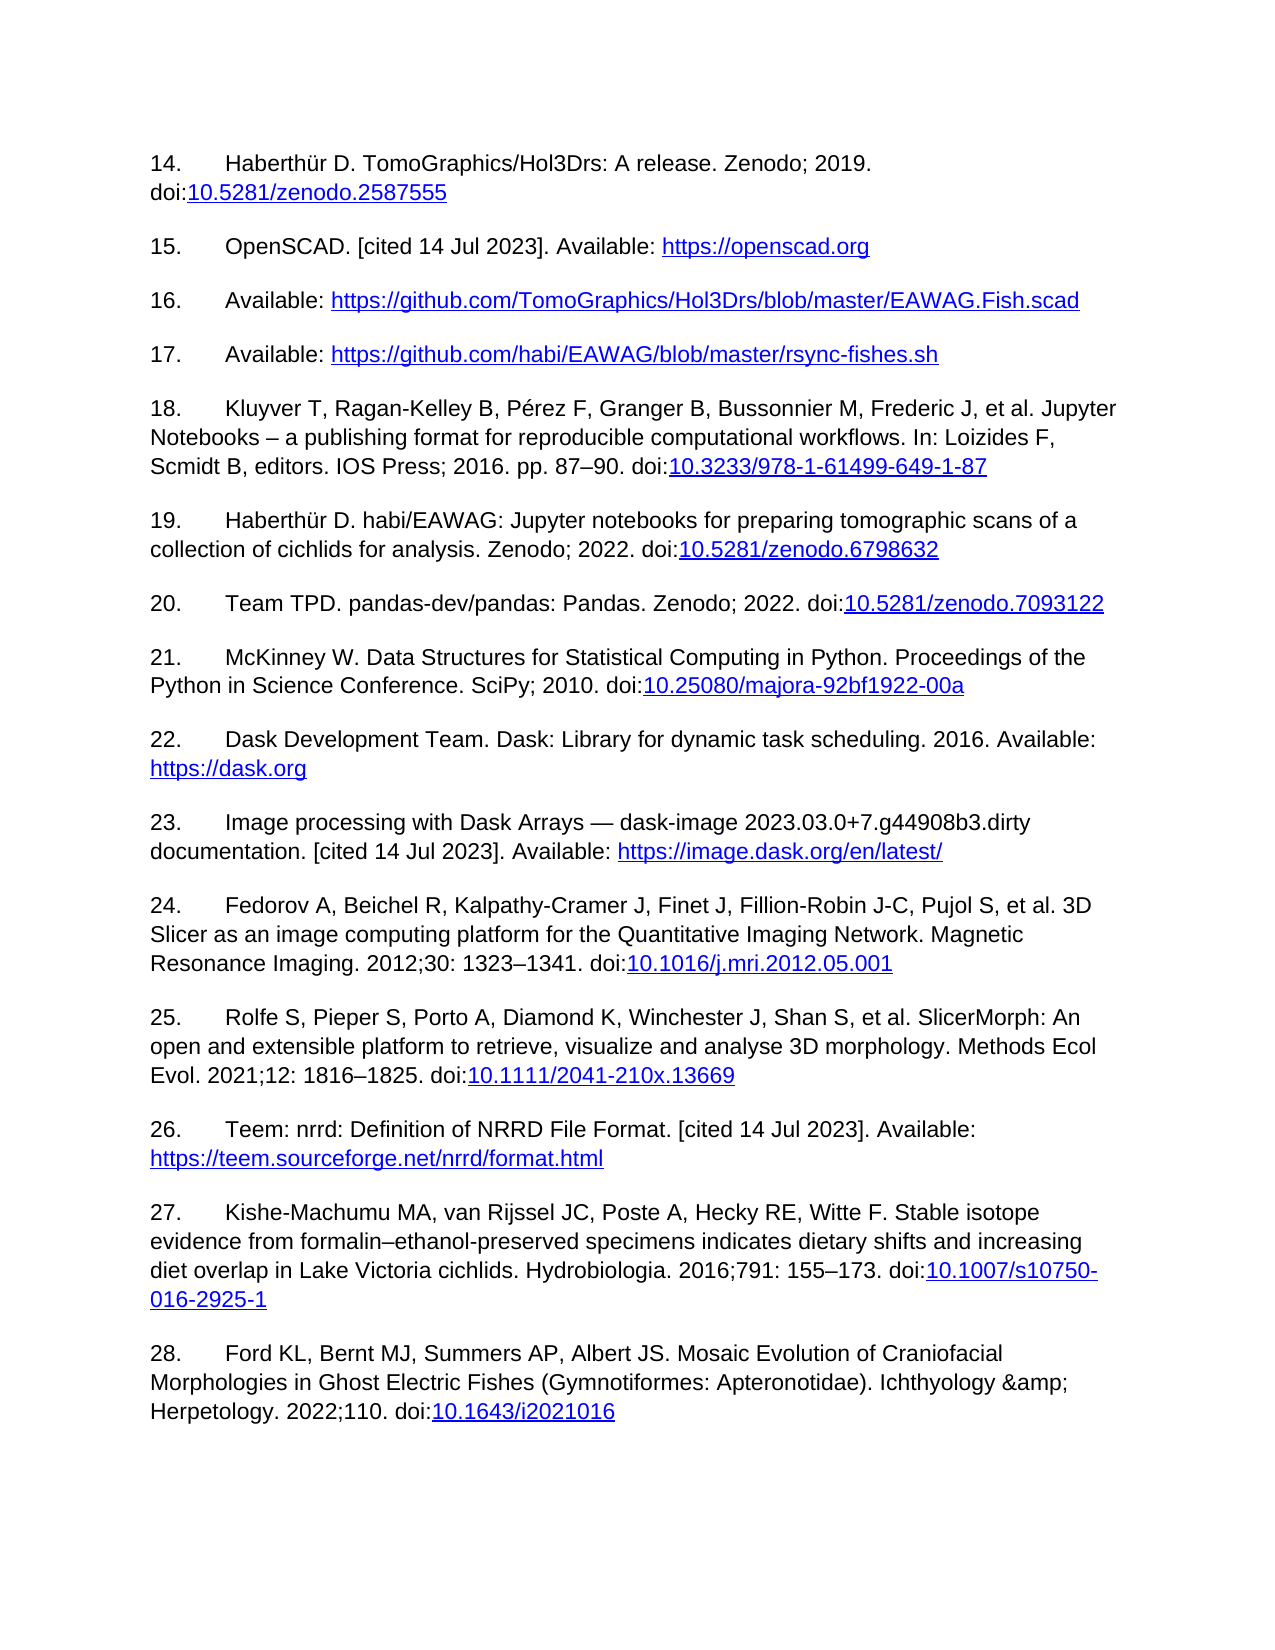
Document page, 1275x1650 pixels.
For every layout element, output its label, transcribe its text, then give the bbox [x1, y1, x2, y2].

text 24. Fedorov A, Beichel R, Kalpathy-Cramer J, Finet J, Fillion-Robin J-C, Pujol S, et al. 3D Slicer as an image computing platform for the Quantitative Imaging Network. Magnetic Resonance Imaging. 2012;30: 1323–1341. doi:10.1016/j.mri.2012.05.001 [150, 892, 1125, 977]
text 19. Haberthür D. habi/EAWAG: Jupyter notebooks for preparing tomographic scans of a collection of cichlids for analysis. Zenodo; 2022. doi:10.5281/zenodo.6798632 [150, 507, 1125, 562]
text 16. Available: https://github.com/TomoGraphics/Hol3Drs/blob/master/EAWAG.Fish.scad [150, 287, 1125, 313]
text 21. McKinney W. Data Structures for Statistical Computing in Python. Proceedings of the Python in Science Conference. SciPy; 2010. doi:10.25080/majora-92bf1922-00a [150, 643, 1125, 699]
text 25. Rolfe S, Pieper S, Porto A, Diamond K, Winchester J, Shan S, et al. SlicerMorph: An open and extensible platform to retrieve, visualize and analyse 3D morphology. Methods Ecol Evol. 2021;12: 1816–1825. doi:10.1111/2041-210x.13669 [150, 1004, 1125, 1088]
text 22. Dask Development Team. Dask: Library for dynamic task scheduling. 2016. Available: https://dask.org [150, 726, 1125, 782]
text 18. Kluyver T, Ragan-Kelley B, Pérez F, Granger B, Bussonnier M, Frederic J, et al. Jupyter Notebooks – a publishing format for reproducible computational workflows. In: Loizides F, Scmidt B, editors. IOS Press; 2016. pp. 87–90. doi:10.3233/978-1-61499-649-1-87 [150, 395, 1125, 479]
text 14. Haberthür D. TomoGraphics/Hol3Drs: A release. Zenodo; 2019. doi:10.5281/zenodo.2587555 [150, 150, 1125, 205]
text 28. Ford KL, Bernt MJ, Summers AP, Albert JS. Mosaic Evolution of Craniofacial Morphologies in Ghost Electric Fishes (Gymnotiformes: Apteronotidae). Ichthyology &amp; Herpetology. 2022;110. doi:10.1643/i2021016 [150, 1340, 1125, 1424]
text 23. Image processing with Dask Arrays — dask-image 2023.03.0+7.g44908b3.dirty documentation. [cited 14 Jul 2023]. Available: https://image.dask.org/en/latest/ [150, 809, 1125, 865]
text 20. Team TPD. pandas-dev/pandas: Pandas. Zenodo; 2022. doi:10.5281/zenodo.7093122 [150, 589, 1125, 616]
text 27. Kishe-Machumu MA, van Rijssel JC, Poste A, Hecky RE, Witte F. Stable isotope evidence from formalin–ethanol-preserved specimens indicates dietary shifts and increasing diet overlap in Lake Victoria cichlids. Hydrobiologia. 2016;791: 155–173. doi:10.1007/s10750-016-2925-1 [150, 1199, 1125, 1312]
text 17. Available: https://github.com/habi/EAWAG/blob/master/rsync-fishes.sh [150, 341, 1125, 367]
text 15. OpenSCAD. [cited 14 Jul 2023]. Available: https://openscad.org [150, 233, 1125, 259]
text 26. Teem: nrrd: Definition of NRRD File Format. [cited 14 Jul 2023]. Available: https://teem.sourceforge.net/nrrd/format.html [150, 1116, 1125, 1171]
